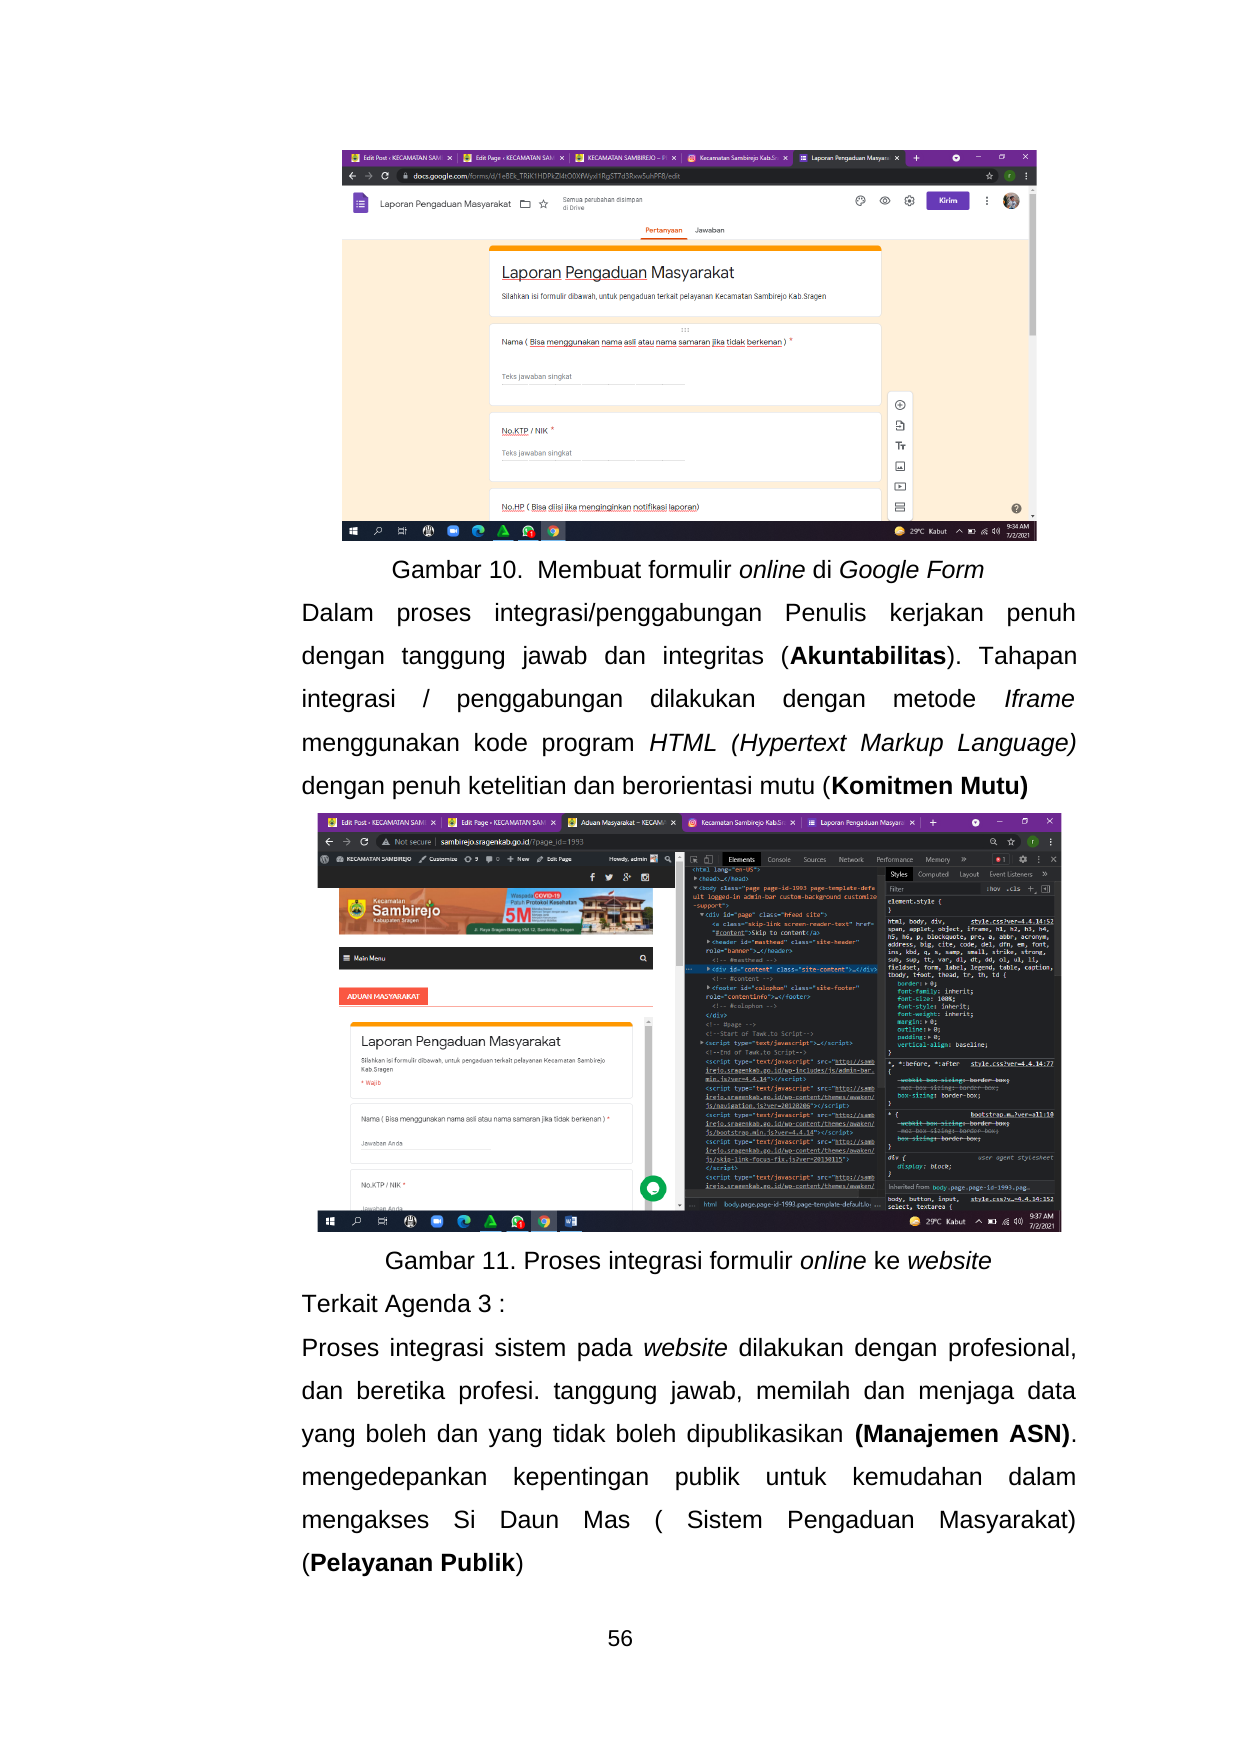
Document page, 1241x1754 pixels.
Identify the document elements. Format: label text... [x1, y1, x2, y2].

text Terkait Agenda 3 : [301, 1289, 1077, 1318]
text Gambar 10. Membuat formulir online di Google Form [301, 555, 1077, 584]
text Dalam proses integrasi/penggabungan Penulis kerjakan penuh dengan tanggung jawab dan integritas (Akuntabilitas). Tahapan integrasi / penggabungan dilakukan dengan metode Iframe menggunakan kode program HTML (Hypertext Markup Language) dengan penuh ketelitian dan berorientasi mutu (Komitmen Mutu) [301, 598, 1077, 799]
text Proses integrasi sistem pada website dilakukan dengan profesional, dan beretika profesi. tanggung jawab, memilah dan menjaga data yang boleh dan yang tidak boleh dipublikasikan (Manajemen ASN). mengedepankan kepentingan publik untuk kemudahan dalam mengakses Si Daun Mas ( Sistem Pengaduan Masyarakat) (Pelayanan Publik) [301, 1333, 1077, 1577]
picture [317, 813, 1062, 1232]
text Gambar 11. Proses integrasi formulir online ke website [301, 1246, 1077, 1275]
picture [342, 150, 1037, 541]
